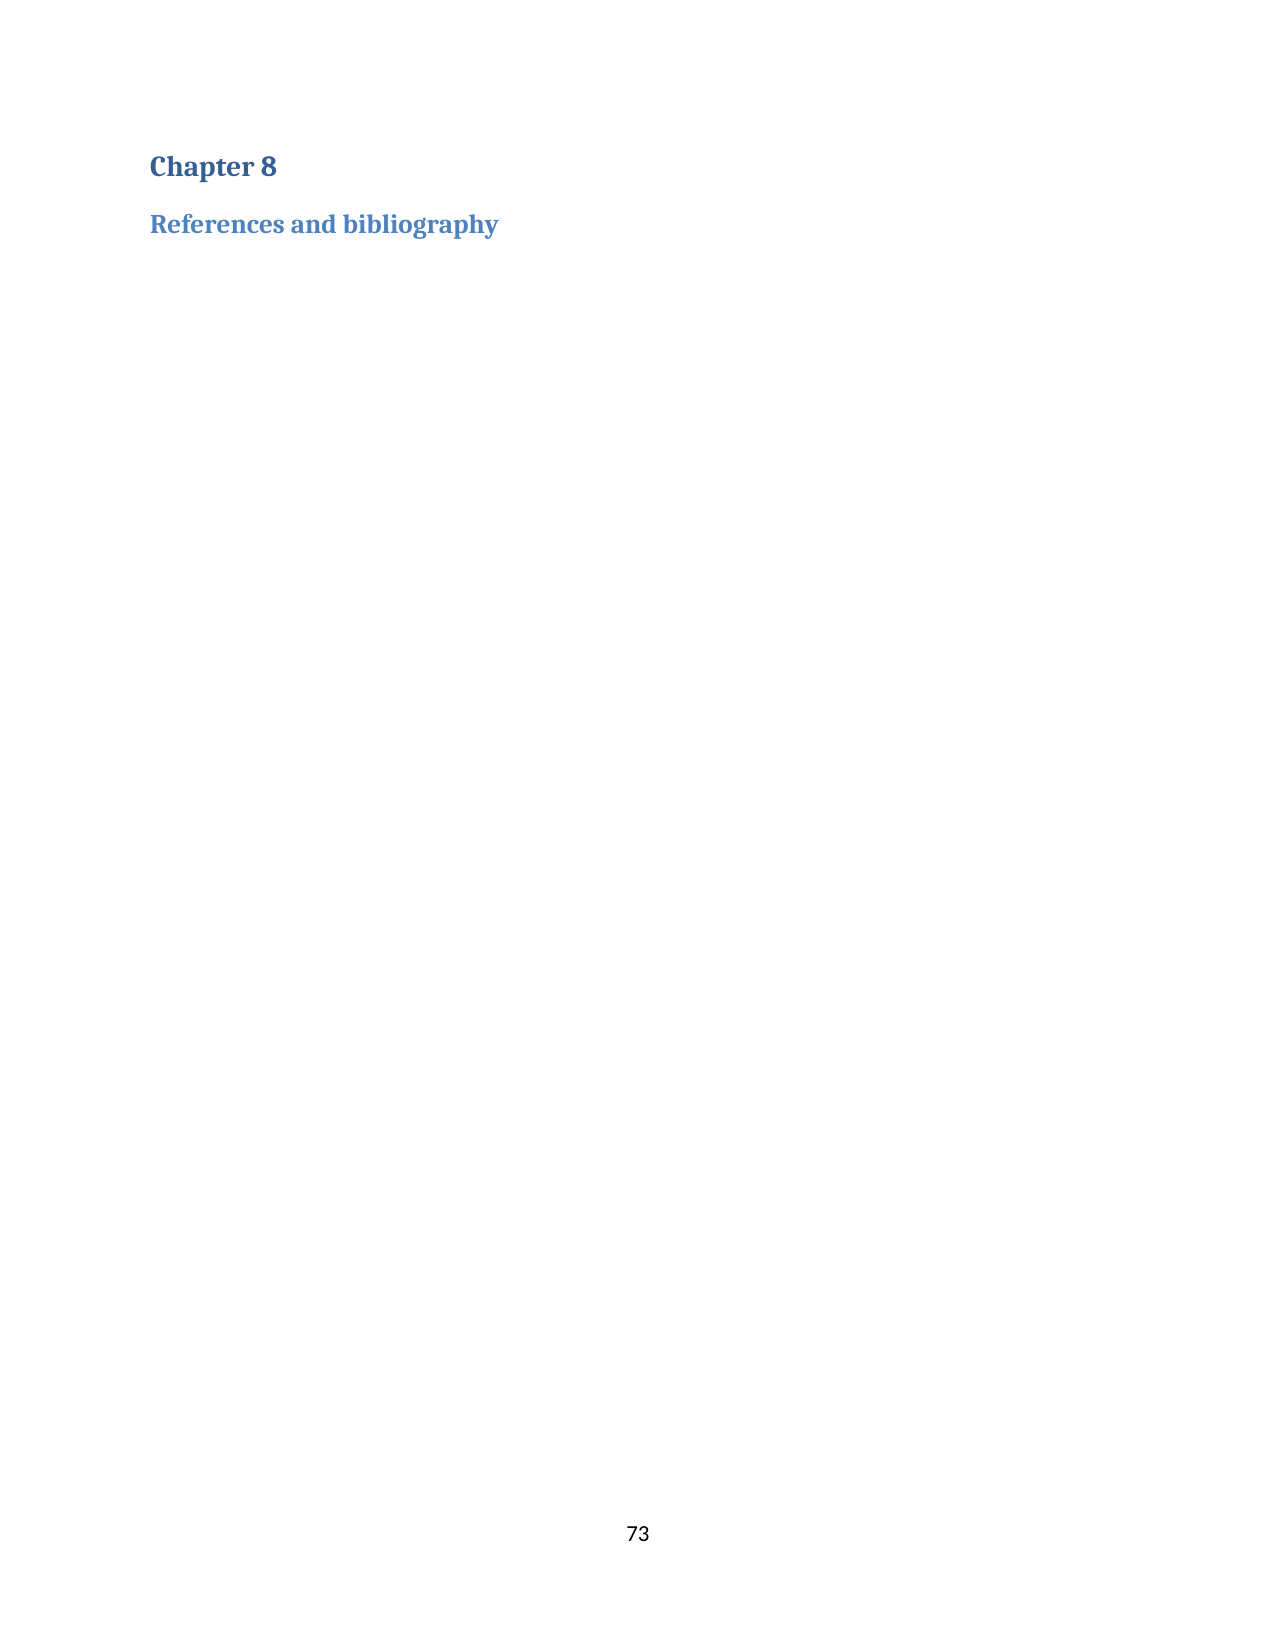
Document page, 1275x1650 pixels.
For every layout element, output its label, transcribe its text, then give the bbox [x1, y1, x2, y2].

subtitle Chapter 8 [150, 150, 1125, 183]
subtitle References and bibliography [150, 209, 1125, 241]
